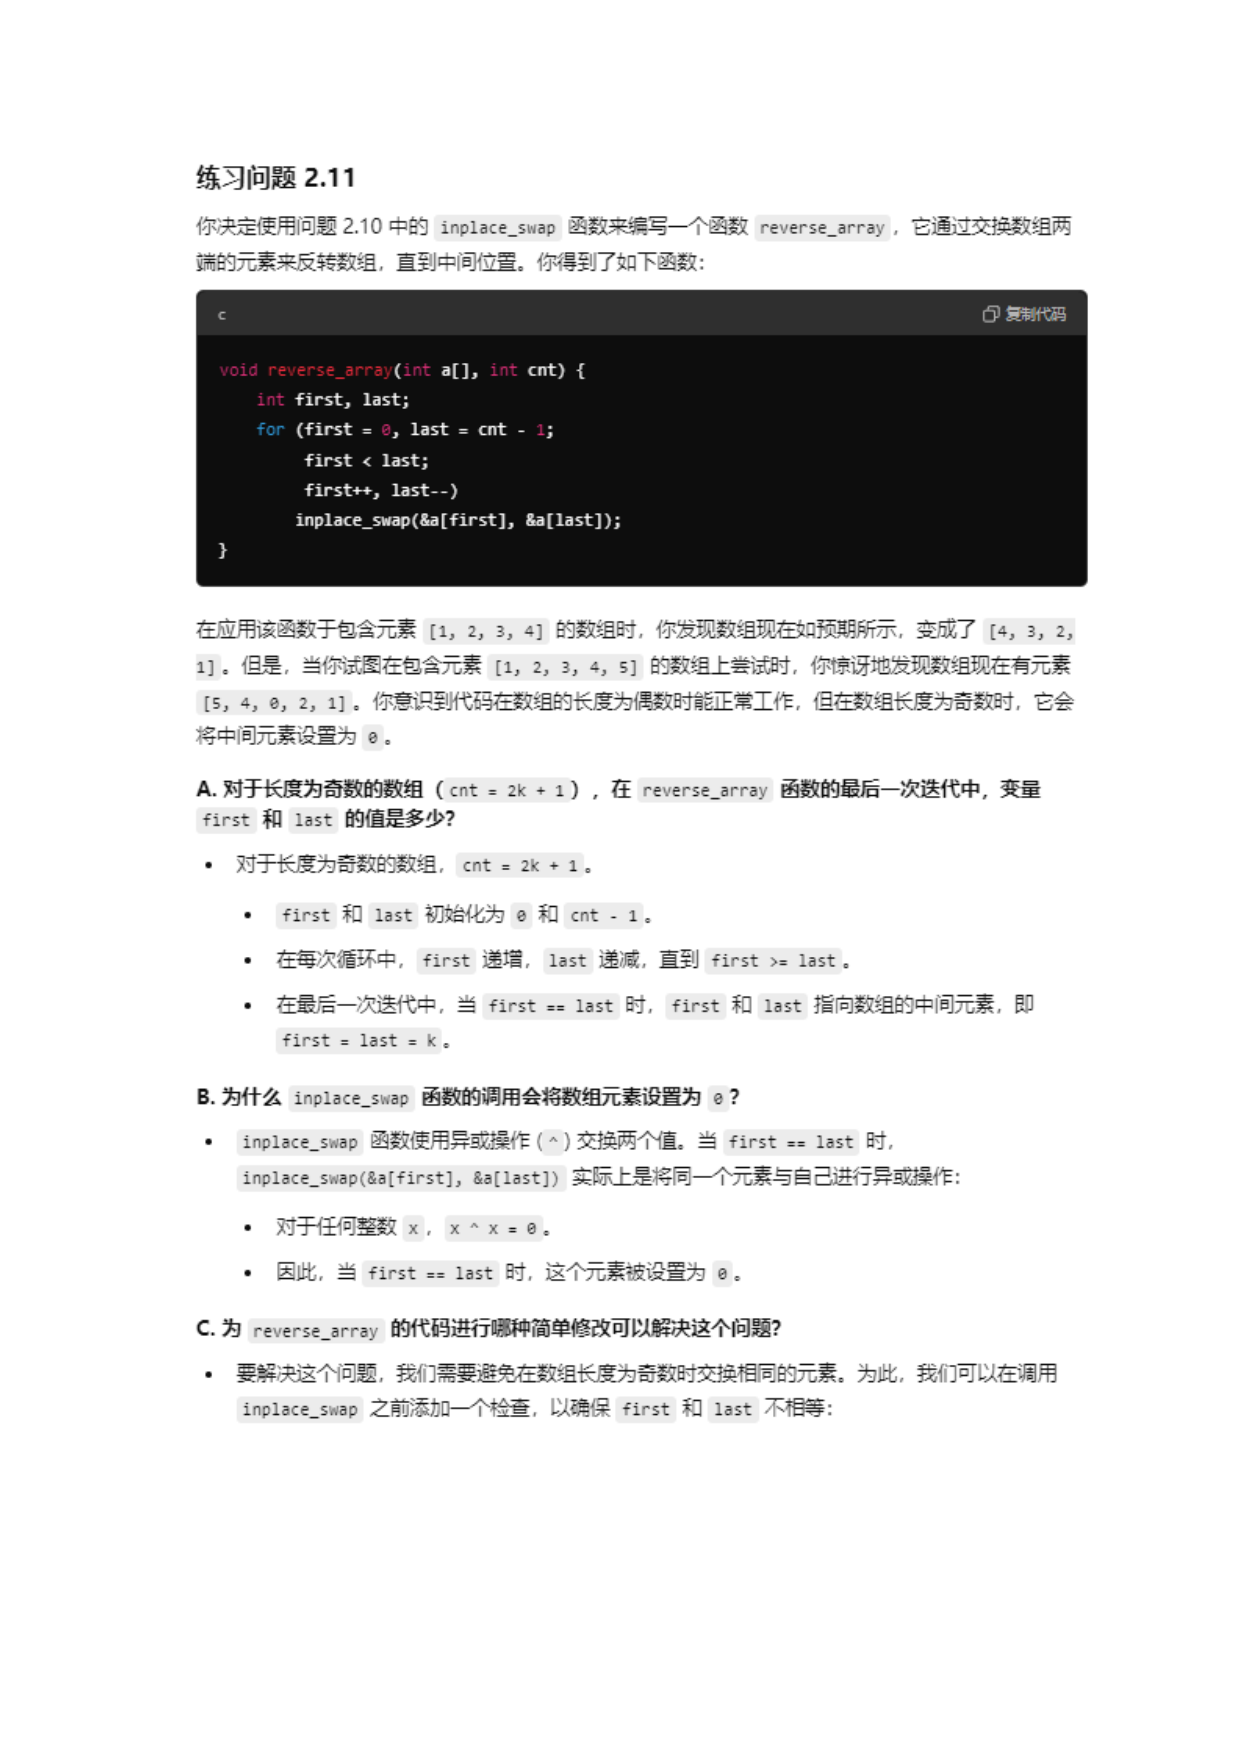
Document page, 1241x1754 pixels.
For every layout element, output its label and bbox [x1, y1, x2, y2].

picture [187, 151, 1124, 1439]
